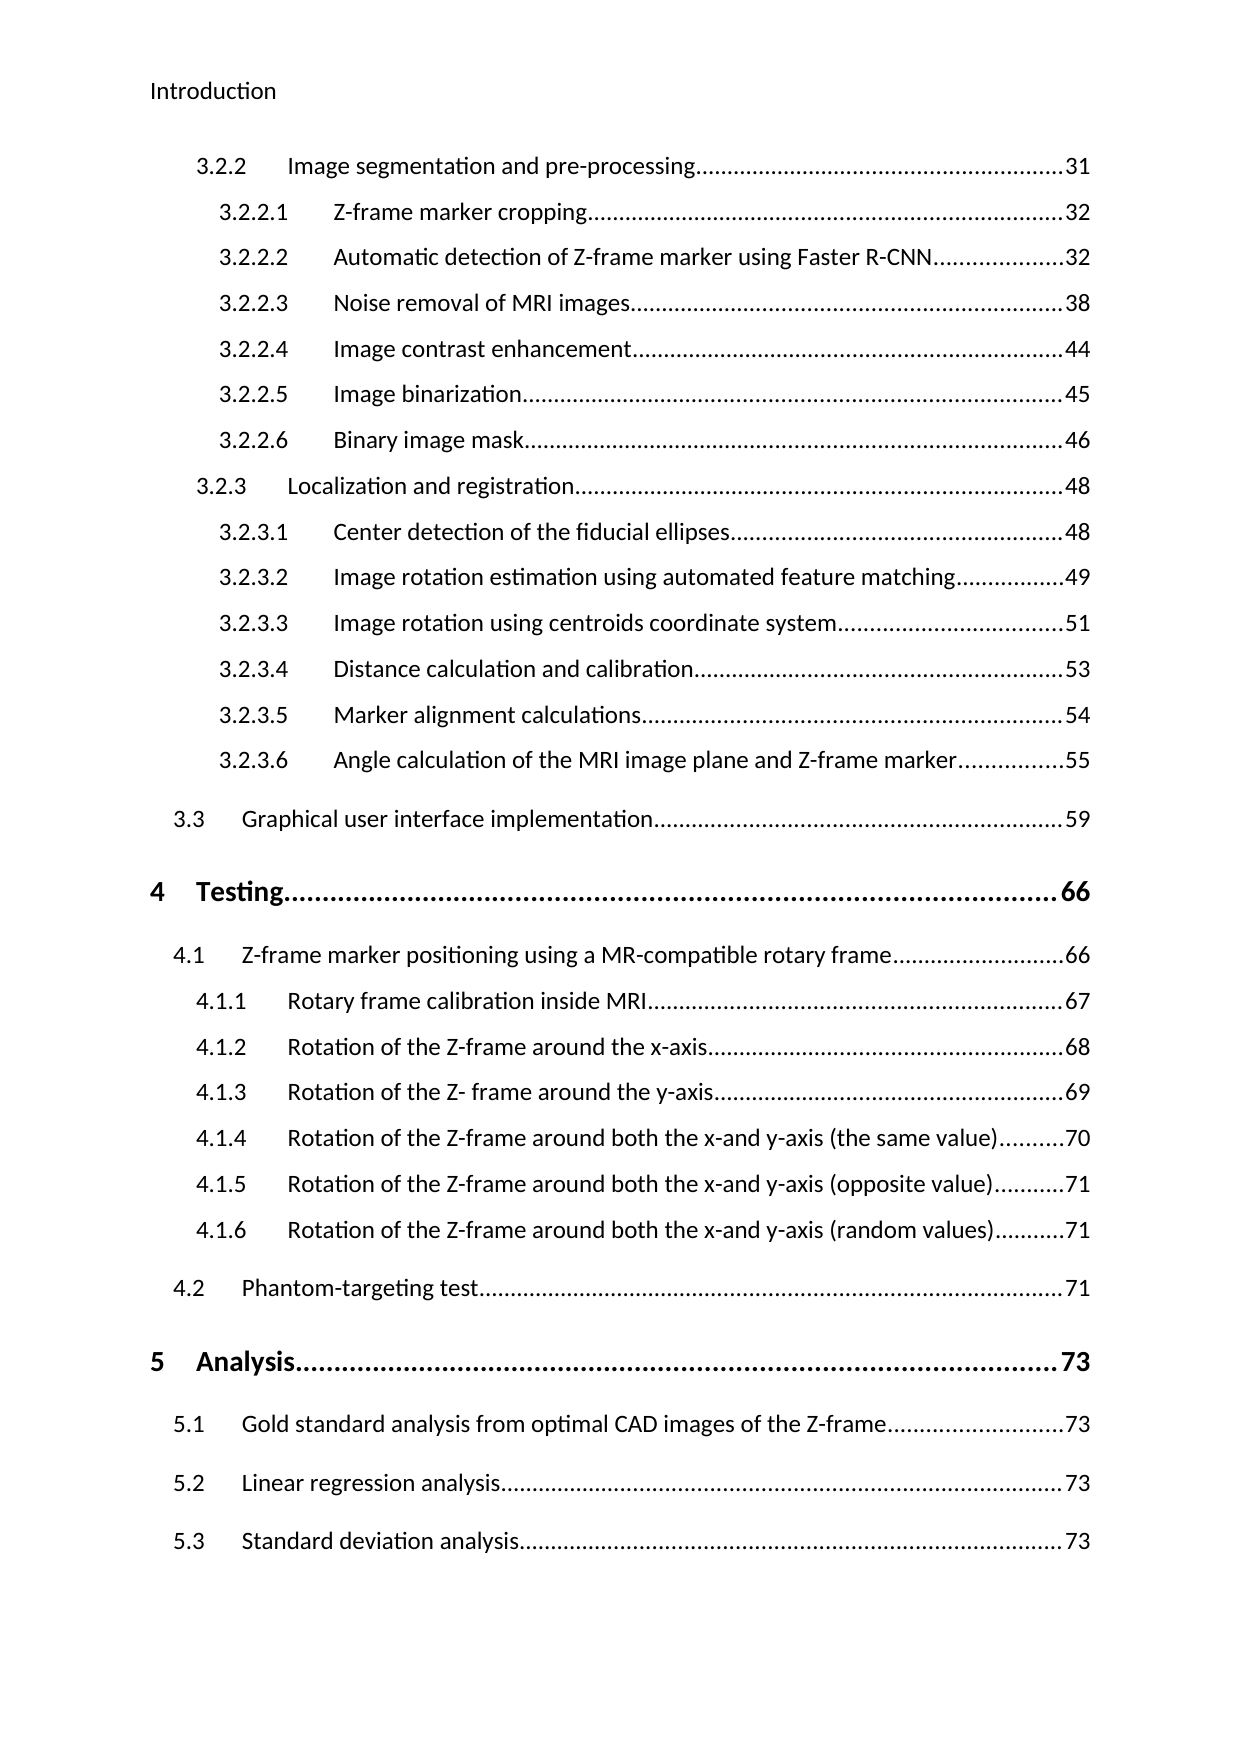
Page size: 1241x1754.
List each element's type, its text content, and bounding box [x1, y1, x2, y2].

text 4.1.4 Rotation of the Z-frame around both the x-and y-axis (the same value) 70 [196, 1122, 1090, 1153]
text 4.1.2 Rotation of the Z-frame around the x-axis 68 [196, 1031, 1090, 1061]
text 3.2.2.4 Image contrast enhancement 44 [219, 333, 1090, 363]
text 5.2 Linear regression analysis 73 [173, 1467, 1090, 1497]
text 3.2.2.6 Binary image mask 46 [219, 424, 1090, 455]
text 4 Testing 66 [150, 873, 1090, 909]
text 3.2.3.3 Image rotation using centroids coordinate system 51 [219, 607, 1090, 638]
text 4.1.5 Rotation of the Z-frame around both the x-and y-axis (opposite value) 71 [196, 1168, 1090, 1198]
text 4.1 Z-frame marker positioning using a MR-compatible rotary frame 66 [173, 939, 1090, 970]
text 3.2.3.4 Distance calculation and calibration 53 [219, 653, 1090, 683]
text 3.2.2.1 Z-frame marker cropping 32 [219, 196, 1090, 226]
text 3.2.3.2 Image rotation estimation using automated feature matching 49 [219, 562, 1090, 592]
text 4.1.6 Rotation of the Z-frame around both the x-and y-axis (random values) 71 [196, 1214, 1090, 1244]
text 3.2.2.2 Automatic detection of Z-frame marker using Faster R-CNN 32 [219, 241, 1090, 272]
text 3.2.2.5 Image binarization 45 [219, 379, 1090, 409]
text 5.1 Gold standard analysis from optimal CAD images of the Z-frame 73 [173, 1409, 1090, 1439]
text 3.2.2.3 Noise removal of MRI images 38 [219, 287, 1090, 318]
text 4.2 Phantom-targeting test 71 [173, 1272, 1090, 1302]
text 5.3 Standard deviation analysis 73 [173, 1525, 1090, 1556]
text 3.2.3.5 Marker alignment calculations 54 [219, 699, 1090, 729]
text 3.2.3.1 Center detection of the fiducial ellipses 48 [219, 516, 1090, 546]
text 4.1.1 Rotary frame calibration inside MRI 67 [196, 985, 1090, 1016]
text 3.2.3 Localization and registration 48 [196, 470, 1090, 501]
text 5 Analysis 73 [150, 1343, 1090, 1378]
text 3.3 Graphical user interface implementation 59 [173, 803, 1090, 833]
text 3.2.2 Image segmentation and pre-processing 31 [196, 150, 1090, 181]
text 3.2.3.6 Angle calculation of the MRI image plane and Z-frame marker 55 [219, 744, 1090, 775]
text 4.1.3 Rotation of the Z- frame around the y-axis 69 [196, 1077, 1090, 1107]
